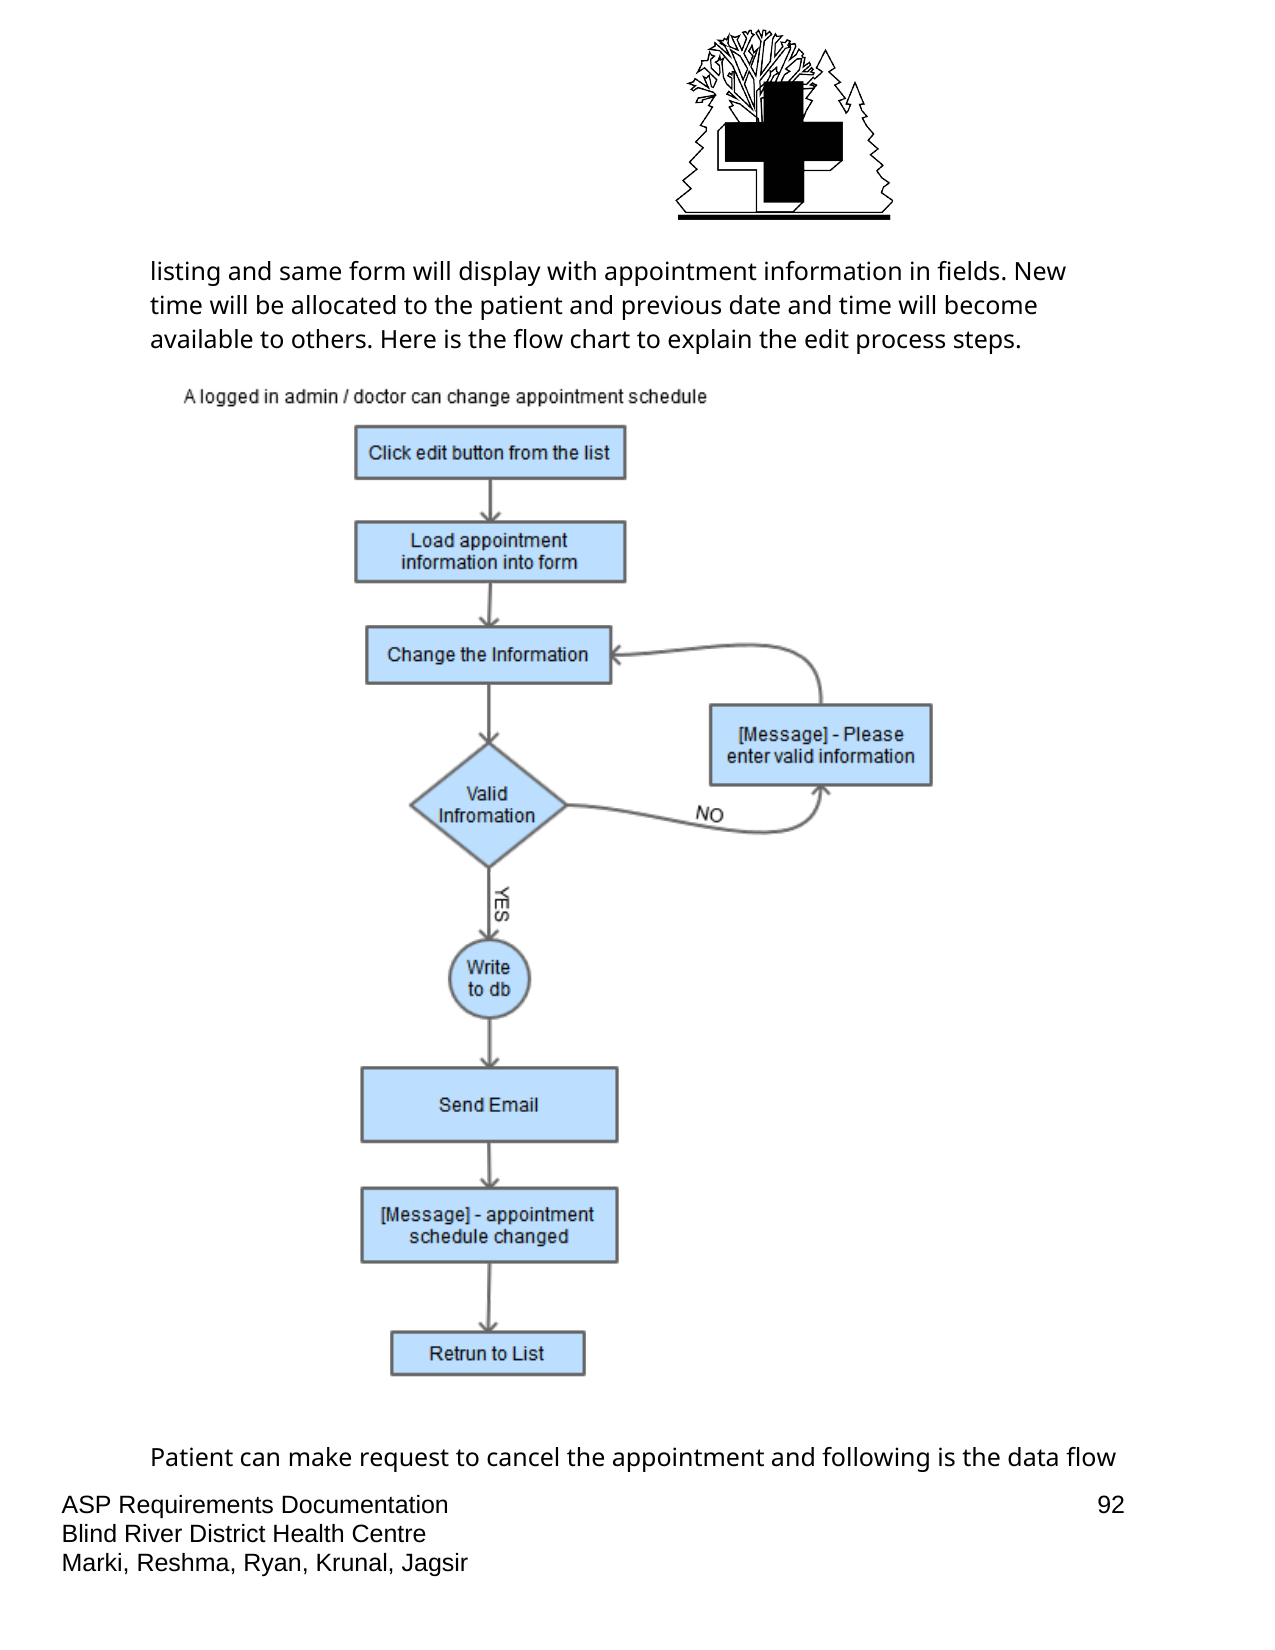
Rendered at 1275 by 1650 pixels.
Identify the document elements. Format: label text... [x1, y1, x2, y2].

text Patient can make request to cancel the appointment and following is the data flow model to define the process of appointment cancelation. [150, 1439, 1125, 1473]
picture [675, 29, 894, 220]
picture [150, 355, 961, 1406]
